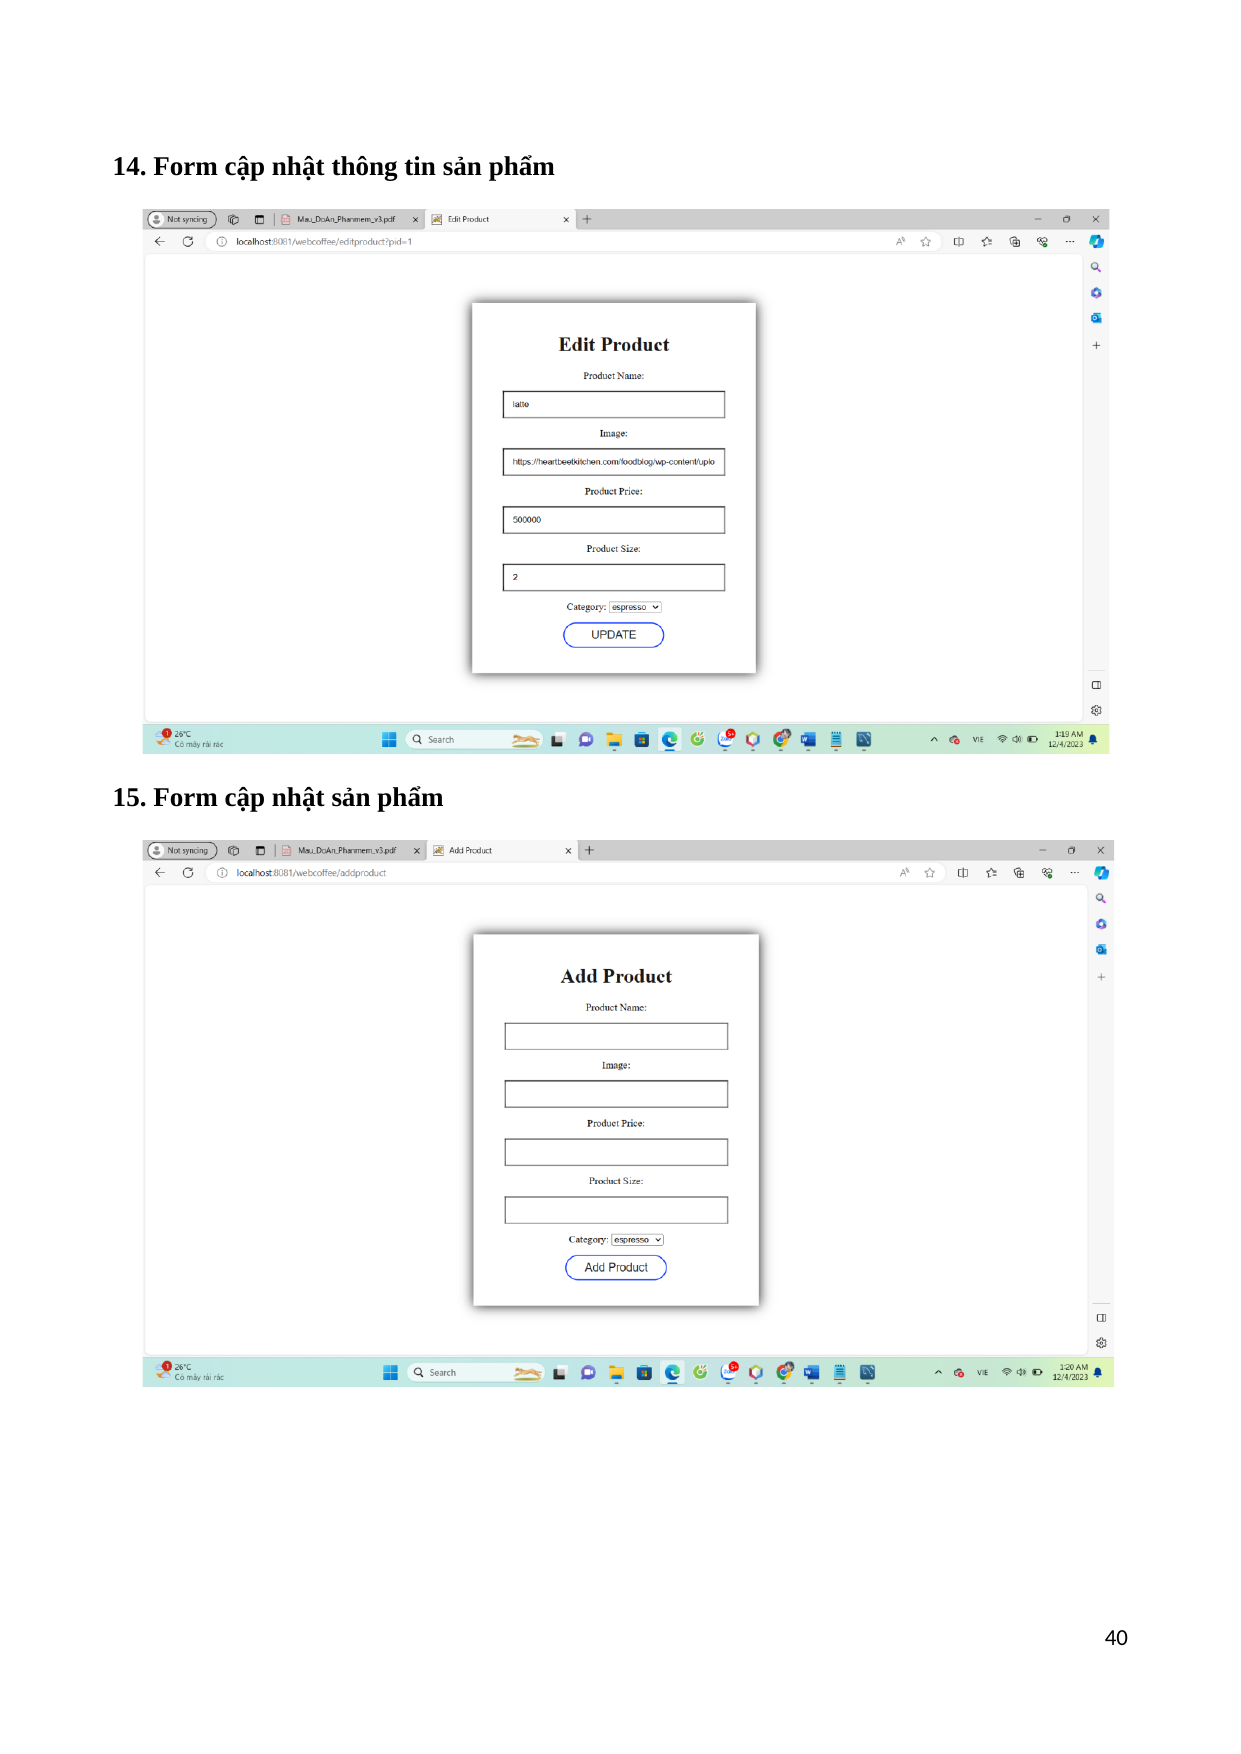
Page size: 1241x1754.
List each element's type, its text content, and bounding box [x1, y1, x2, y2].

subtitle 15. Form cập nhật sản phẩm [112, 781, 1114, 812]
picture [142, 209, 1110, 754]
picture [142, 840, 1115, 1387]
subtitle 14. Form cập nhật thông tin sản phẩm [112, 150, 1114, 181]
